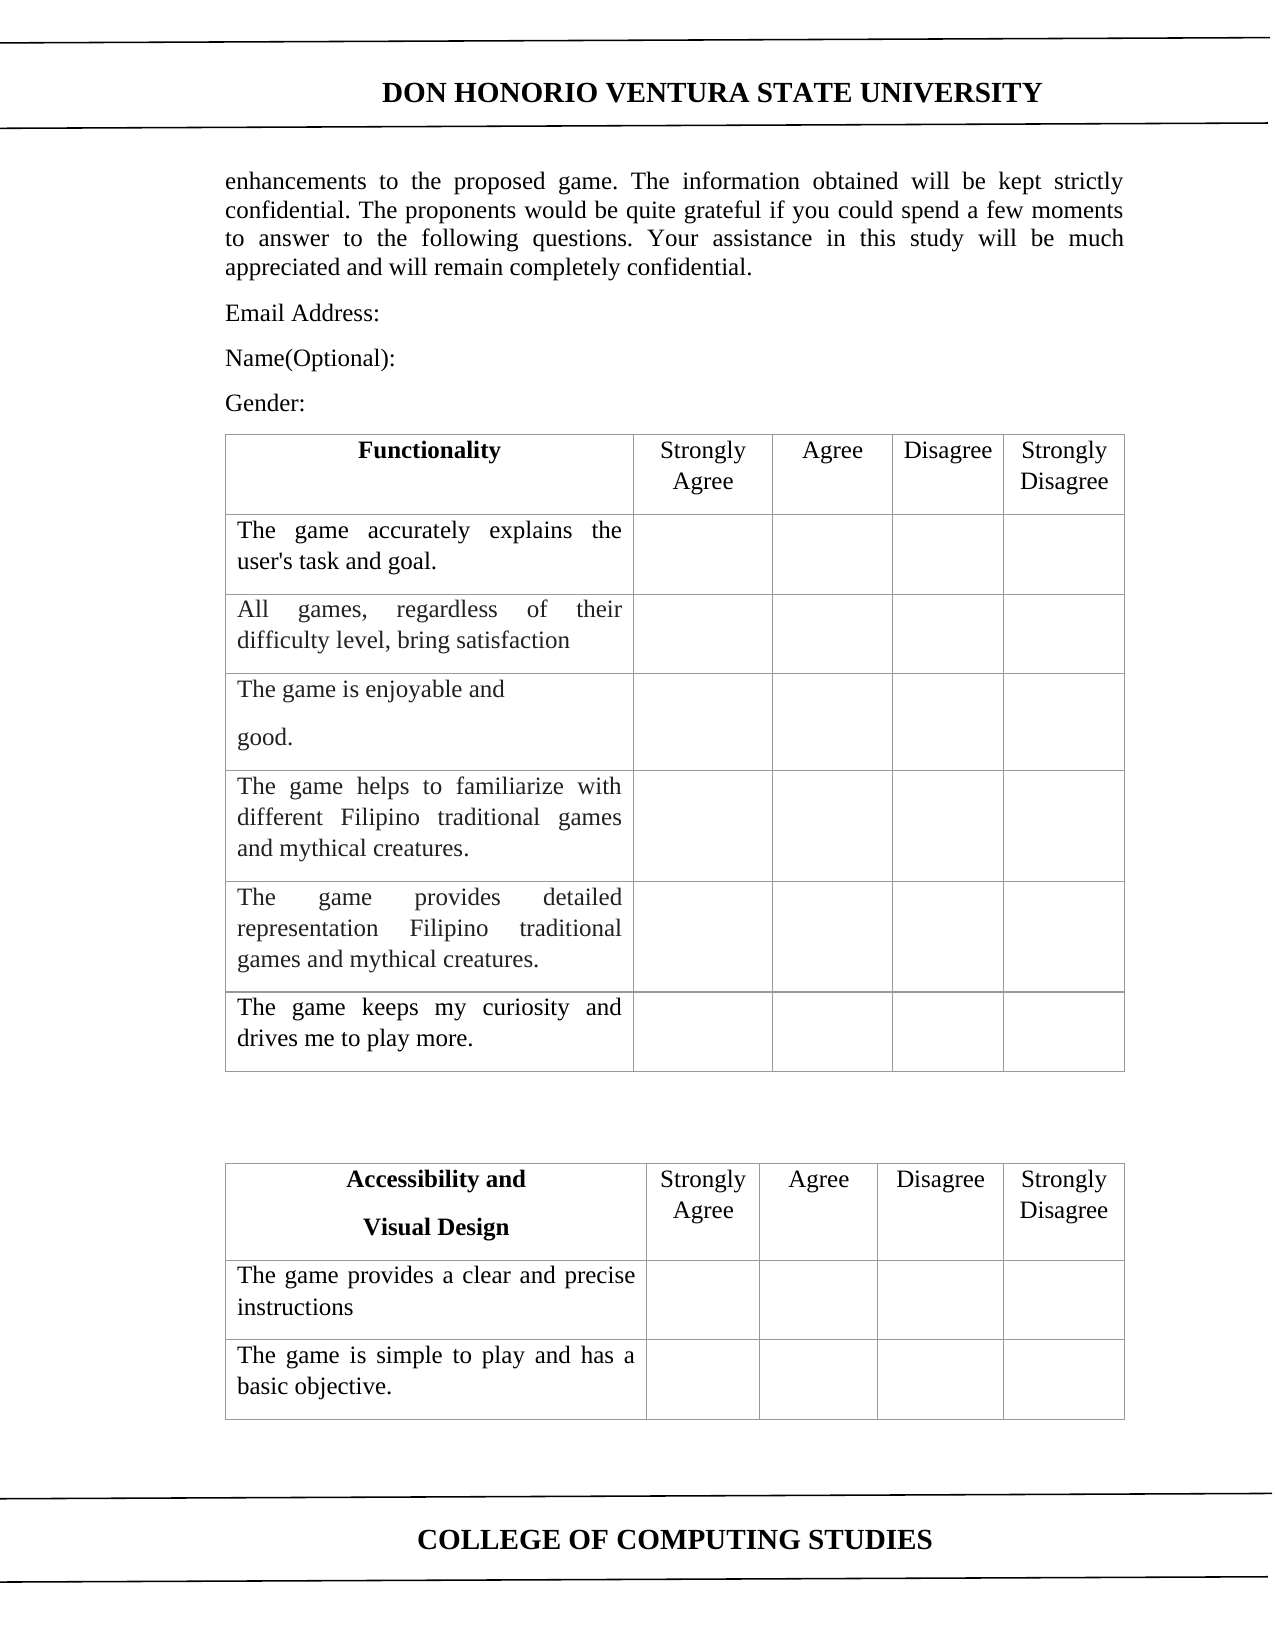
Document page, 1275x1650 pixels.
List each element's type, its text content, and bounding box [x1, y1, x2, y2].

table_cell [1004, 1261, 1124, 1339]
table_header Disagree [893, 435, 1003, 514]
table_cell The game provides a clear and precise instructions [226, 1261, 646, 1339]
table_cell [760, 1340, 877, 1419]
table_cell [634, 993, 772, 1071]
table_cell [893, 771, 1003, 881]
table_cell [634, 515, 772, 593]
table_cell All games, regardless of their difficulty level, bring satisfaction [226, 595, 633, 673]
text Name(Optional): [225, 343, 1125, 372]
table_cell [773, 674, 892, 770]
table_cell [878, 1261, 1003, 1339]
table_cell [893, 993, 1003, 1071]
table_cell [647, 1340, 759, 1419]
table_cell [634, 674, 772, 770]
table_header Functionality [226, 435, 633, 514]
table_header Strongly Disagree [1004, 1164, 1124, 1259]
table_cell [634, 771, 772, 881]
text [225, 166, 1125, 281]
table_cell [893, 595, 1003, 673]
table_cell [893, 882, 1003, 991]
table_cell The game is enjoyable and good. [226, 674, 633, 770]
table_header Strongly Agree [647, 1164, 759, 1259]
table_cell [893, 674, 1003, 770]
table_cell [773, 515, 892, 593]
table_cell The game keeps my curiosity and drives me to play more. [226, 993, 633, 1071]
table_cell [773, 595, 892, 673]
table_cell [773, 882, 892, 991]
table_cell [634, 882, 772, 991]
table_cell [760, 1261, 877, 1339]
table_header Strongly Disagree [1004, 435, 1124, 514]
table_cell [773, 993, 892, 1071]
table_cell The game provides detailed representation Filipino traditional games and mythical creatures. [226, 882, 633, 991]
table_header Agree [773, 435, 892, 514]
table_cell [1004, 515, 1124, 593]
table_cell [1004, 1340, 1124, 1419]
table_header Strongly Agree [634, 435, 772, 514]
table_cell [1004, 882, 1124, 991]
table_cell [893, 515, 1003, 593]
table_cell The game accurately explains the user's task and goal. [226, 515, 633, 593]
text Email Address: [225, 298, 1125, 326]
table_header Agree [760, 1164, 877, 1259]
table_cell [1004, 993, 1124, 1071]
table_cell [878, 1340, 1003, 1419]
table_cell [1004, 771, 1124, 881]
table_cell [634, 595, 772, 673]
table_cell The game is simple to play and has a basic objective. [226, 1340, 646, 1419]
table_header Accessibility and Visual Design [226, 1164, 646, 1259]
table_cell The game helps to familiarize with different Filipino traditional games and mythical creatures. [226, 771, 633, 881]
text Gender: [225, 388, 1125, 417]
table_header Disagree [878, 1164, 1003, 1259]
table_cell [647, 1261, 759, 1339]
table_cell [1004, 595, 1124, 673]
table_cell [1004, 674, 1124, 770]
table_cell [773, 771, 892, 881]
